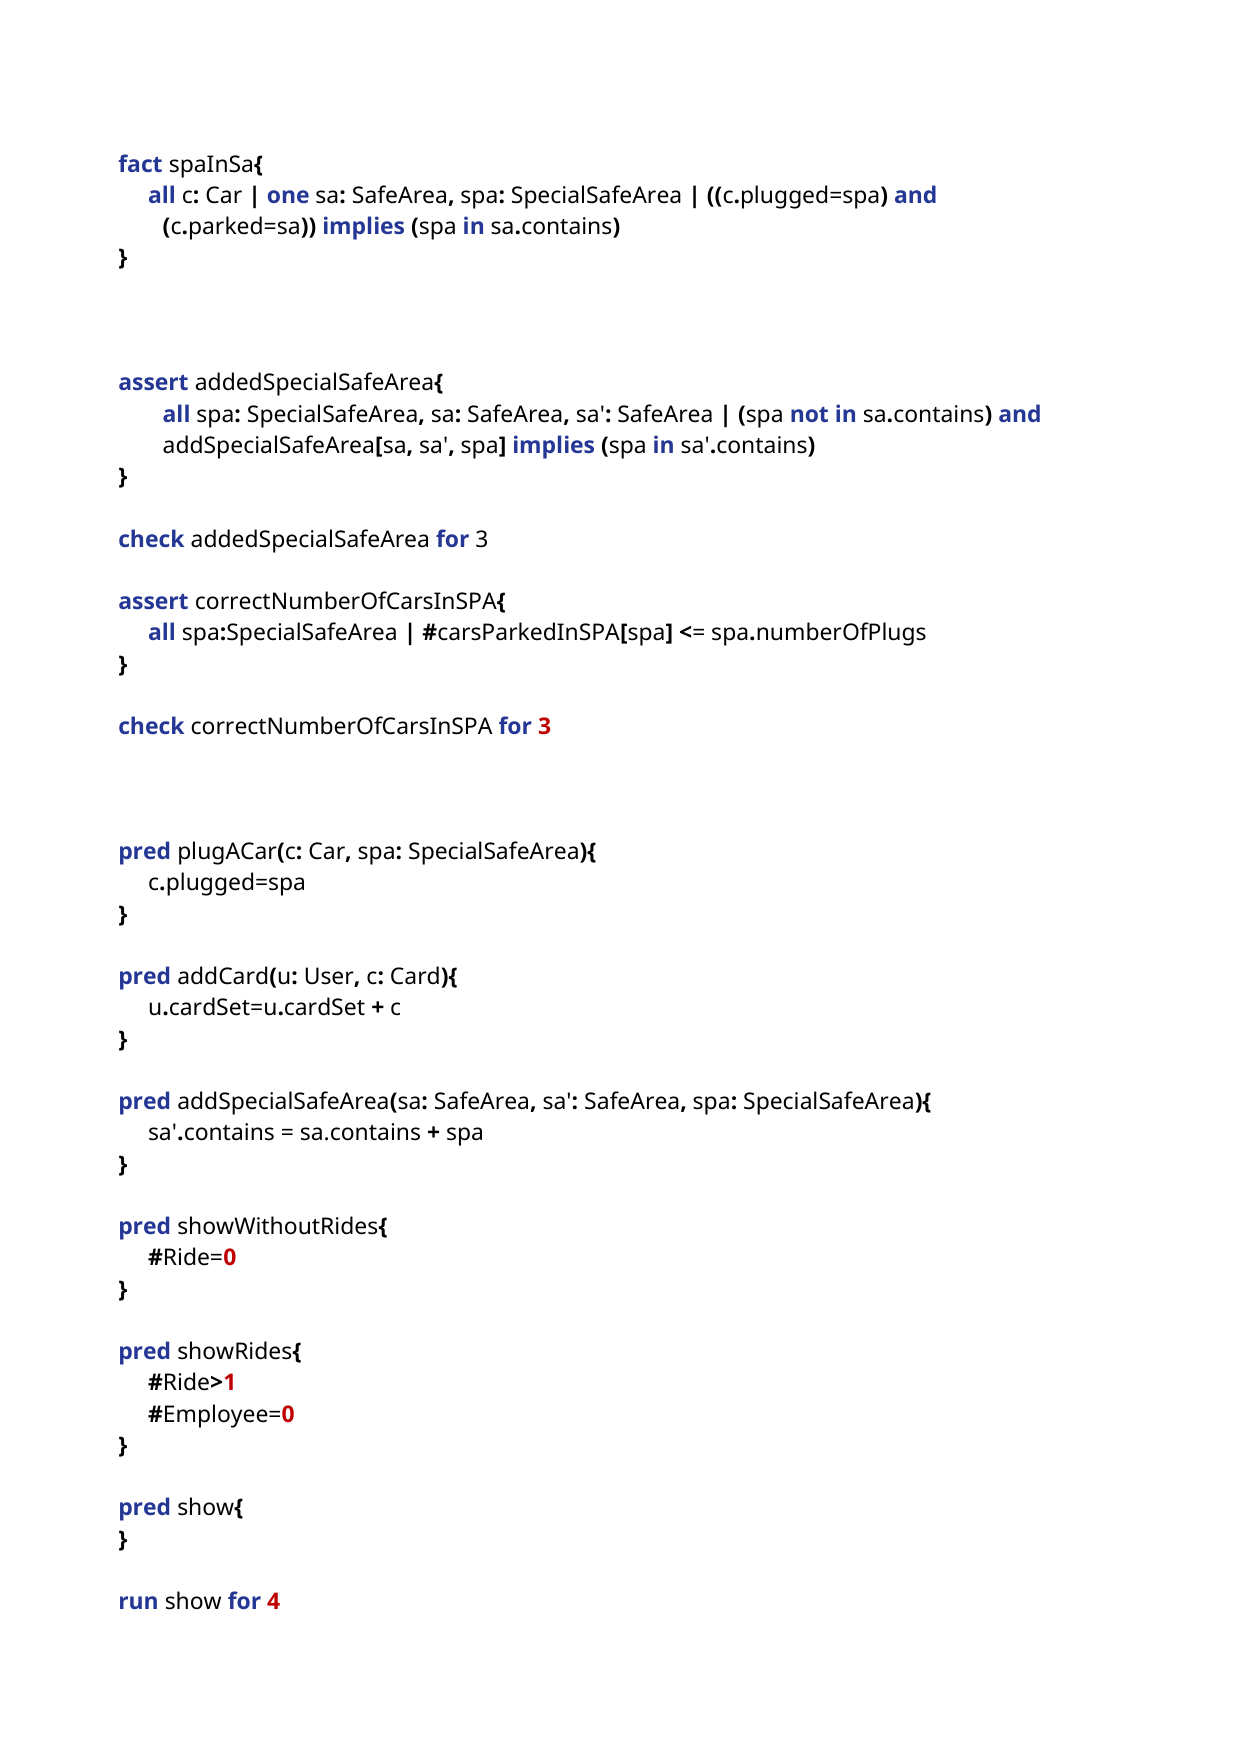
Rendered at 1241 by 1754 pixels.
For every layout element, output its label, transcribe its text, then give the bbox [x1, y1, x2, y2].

text all spa: SpecialSafeArea, sa: SafeArea, sa': SafeArea | (spa not in sa.contains) and addSpecialSafeArea[sa, sa', spa] implies (spa in sa'.contains) [162, 398, 1122, 460]
text #Ride>1 [118, 1366, 1122, 1398]
text run show for 4 [118, 1585, 1122, 1616]
text } [118, 898, 1122, 929]
text fact spaInSa{ [118, 148, 1122, 179]
text pred showRides{ [118, 1335, 1122, 1366]
text all spa:SpecialSafeArea | #carsParkedInSPA[spa] <= spa.numberOfPlugs [118, 616, 1122, 648]
text pred show{ [118, 1491, 1122, 1523]
text } [118, 1429, 1122, 1460]
text #Employee=0 [118, 1398, 1122, 1429]
text } [118, 1148, 1122, 1179]
text pred plugACar(c: Car, spa: SpecialSafeArea){ [118, 835, 1122, 866]
text } [118, 1523, 1122, 1554]
text check addedSpecialSafeArea for 3 [118, 523, 1122, 554]
text } [118, 1023, 1122, 1054]
text all c: Car | one sa: SafeArea, spa: SpecialSafeArea | ((c.plugged=spa) and (c.parked=sa)) implies (spa in sa.contains) [118, 179, 1122, 241]
text pred showWithoutRides{ [118, 1210, 1122, 1241]
text assert correctNumberOfCarsInSPA{ [118, 585, 1122, 616]
text c.plugged=spa [118, 866, 1122, 898]
text sa'.contains = sa.contains + spa [118, 1116, 1122, 1148]
text } [118, 648, 1122, 679]
text assert addedSpecialSafeArea{ [118, 366, 1122, 398]
text pred addSpecialSafeArea(sa: SafeArea, sa': SafeArea, spa: SpecialSafeArea){ [118, 1085, 1122, 1116]
text u.cardSet=u.cardSet + c [118, 991, 1122, 1023]
text } [118, 241, 1122, 273]
text check correctNumberOfCarsInSPA for 3 [118, 710, 1122, 741]
text } [118, 460, 1122, 491]
text #Ride=0 [118, 1241, 1122, 1273]
text } [118, 1273, 1122, 1304]
text pred addCard(u: User, c: Card){ [118, 960, 1122, 991]
